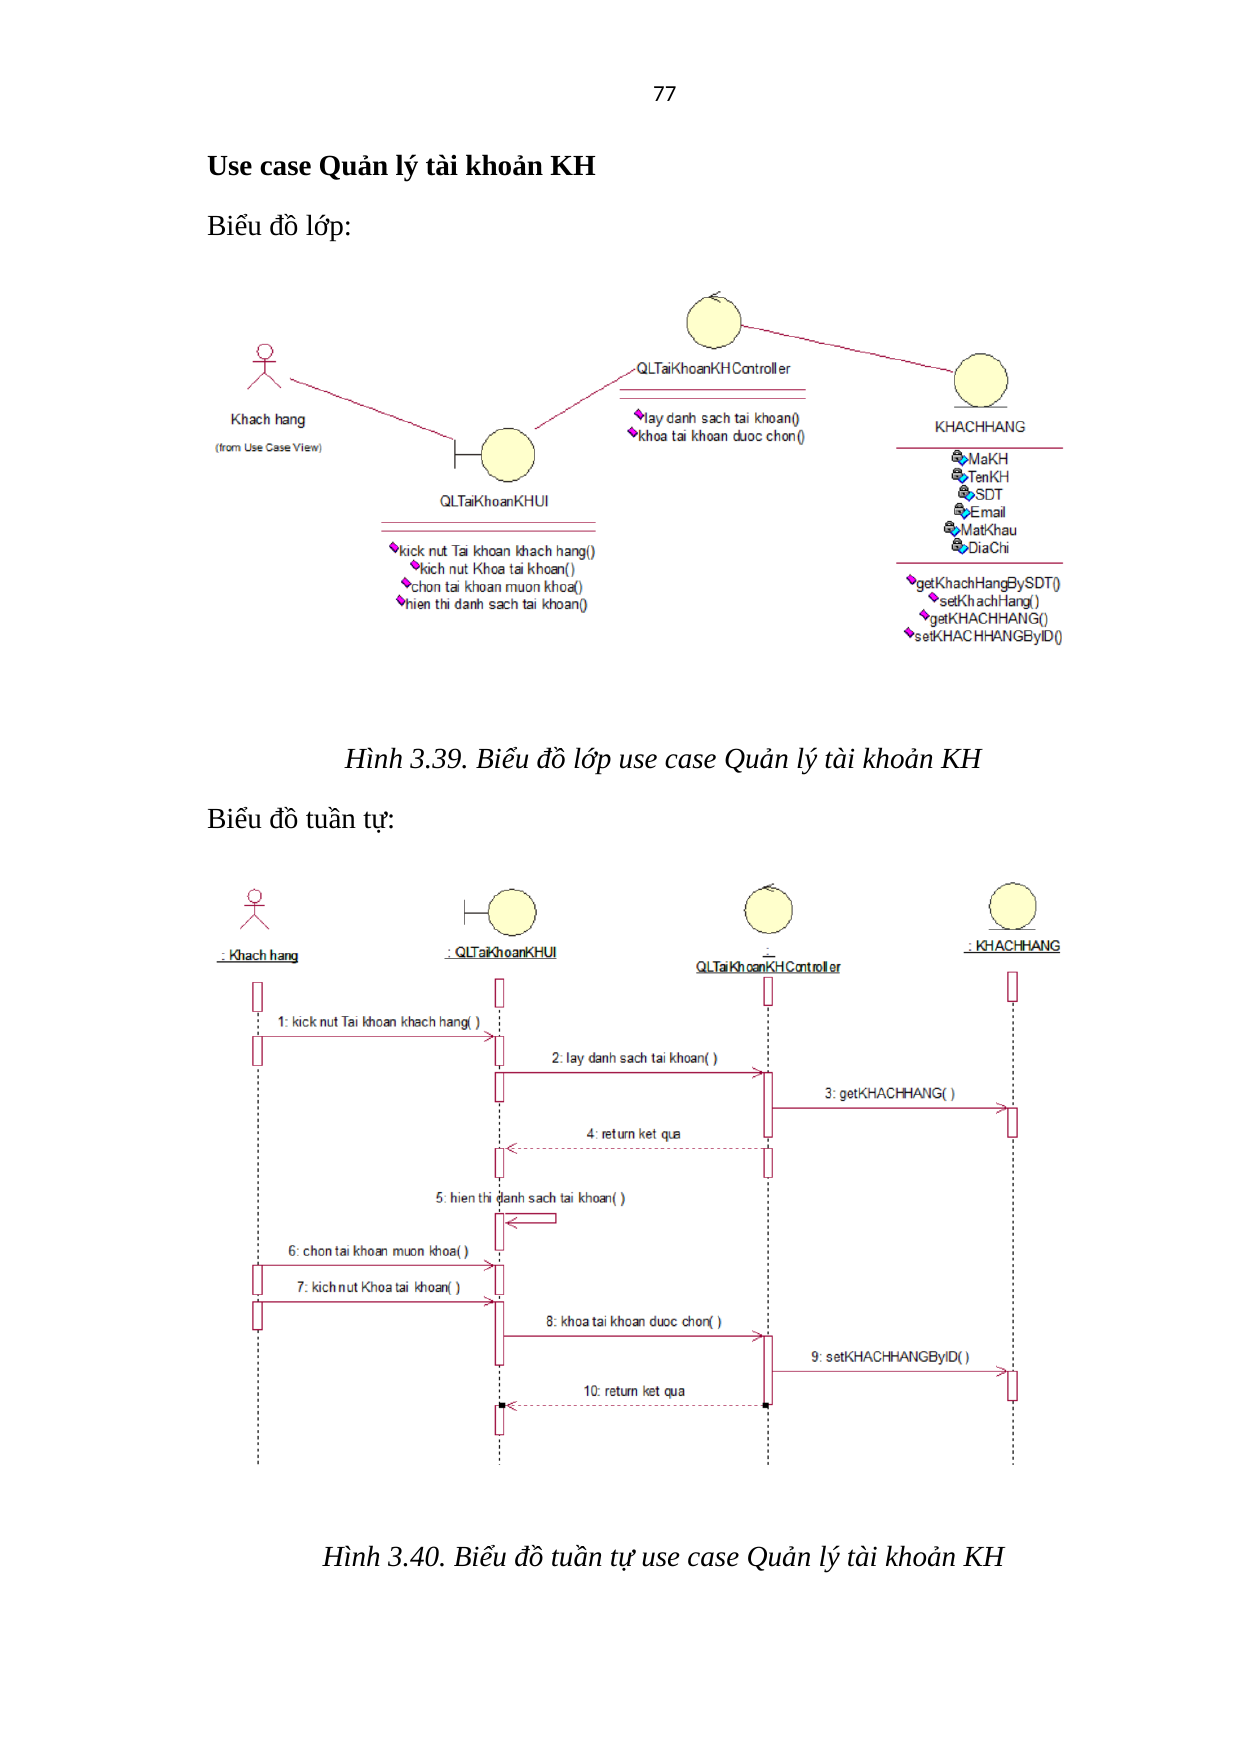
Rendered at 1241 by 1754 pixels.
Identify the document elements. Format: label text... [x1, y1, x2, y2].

picture [206, 861, 1123, 1513]
picture [206, 267, 1123, 716]
text Hình 3.39. Biểu đồ lớp use case Quản lý tài khoản KH [207, 742, 1122, 775]
text Hình 3.40. Biểu đồ tuần tự use case Quản lý tài khoản KH [207, 1539, 1122, 1573]
text Biểu đồ tuần tự: [207, 802, 1122, 835]
text Use case Quản lý tài khoản KH [207, 148, 1122, 181]
text Biểu đồ lớp: [207, 208, 1122, 241]
